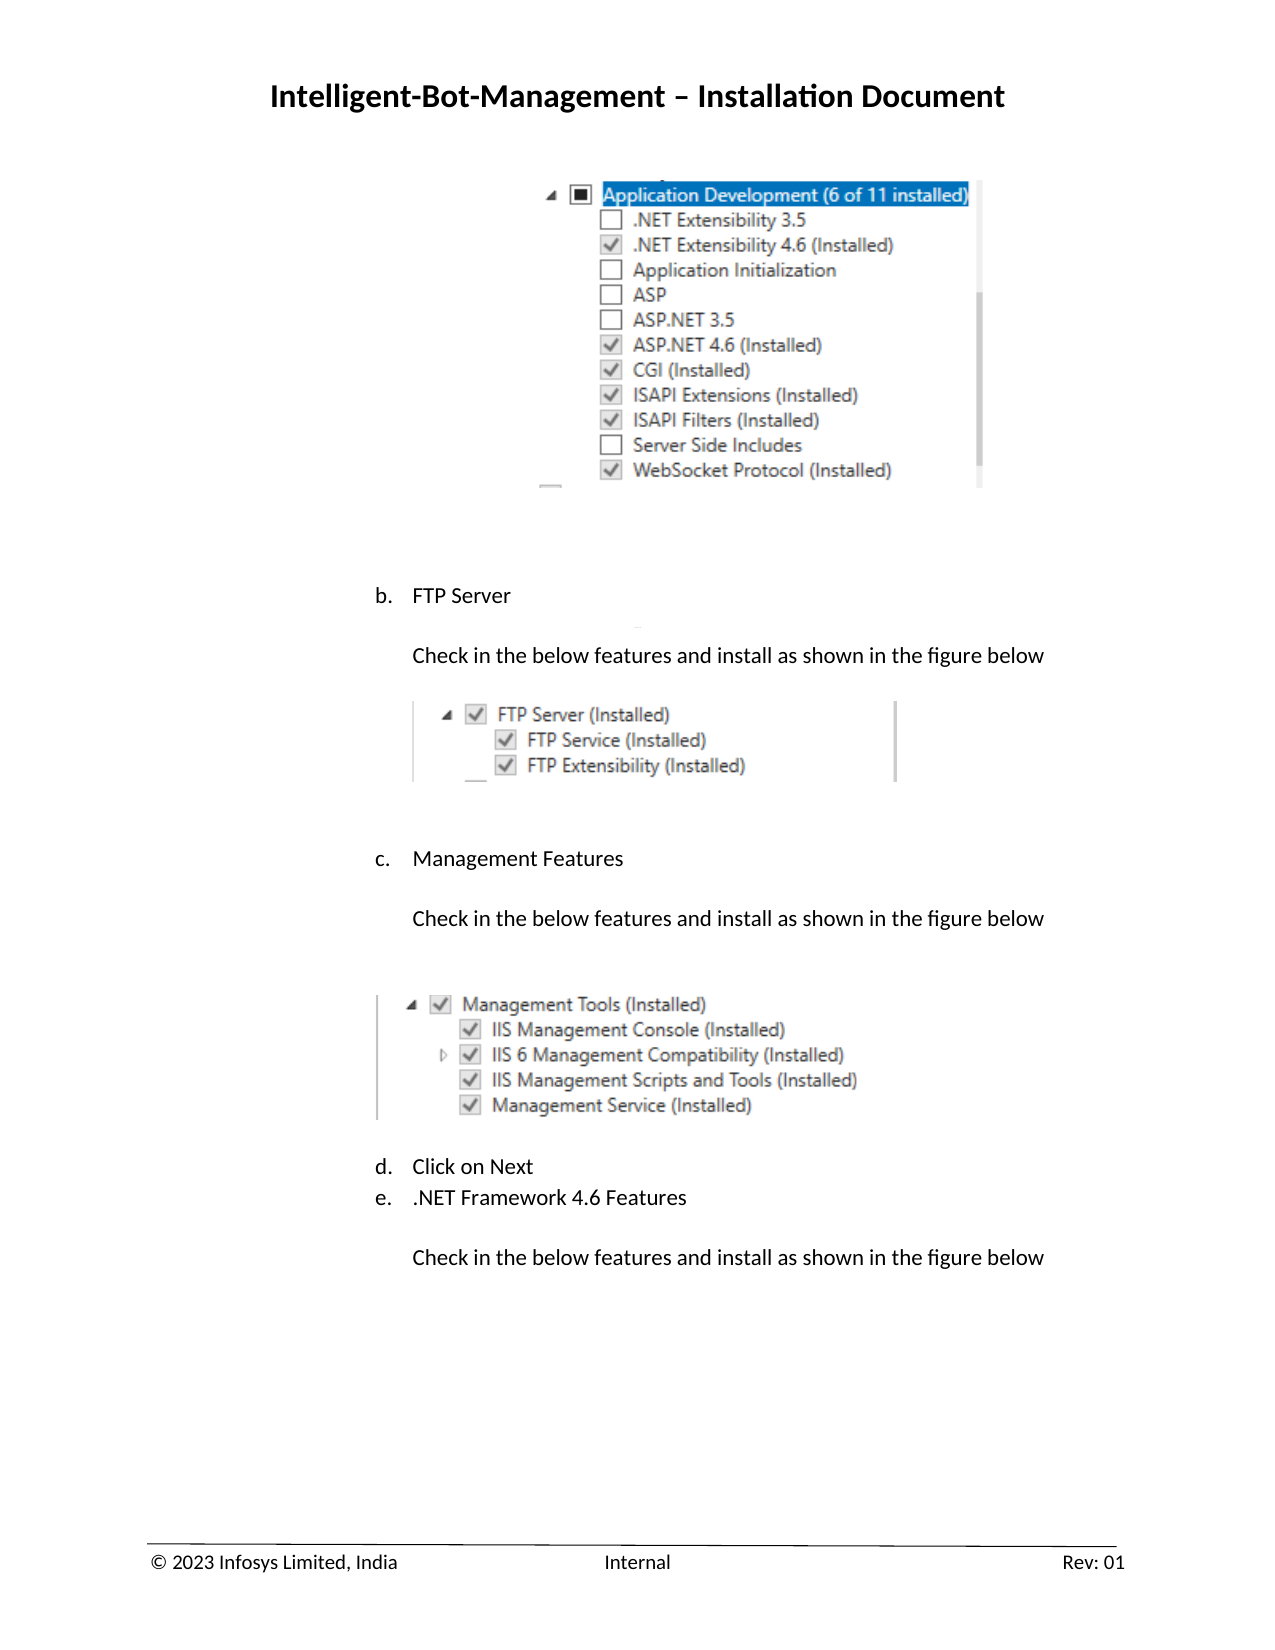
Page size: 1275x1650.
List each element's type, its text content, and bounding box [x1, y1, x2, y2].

picture [375, 995, 857, 1120]
list Check in the below features and install as shown in the figure below [375, 904, 1125, 932]
list Management Features [375, 844, 1125, 872]
picture [412, 701, 897, 782]
list Click on Next [375, 1152, 1125, 1180]
list FTP Server [375, 581, 1125, 609]
list Check in the below features and install as shown in the figure below [375, 641, 1125, 669]
list Check in the below features and install as shown in the figure below [375, 1243, 1125, 1271]
picture [487, 180, 983, 488]
list .NET Framework 4.6 Features [375, 1183, 1125, 1211]
